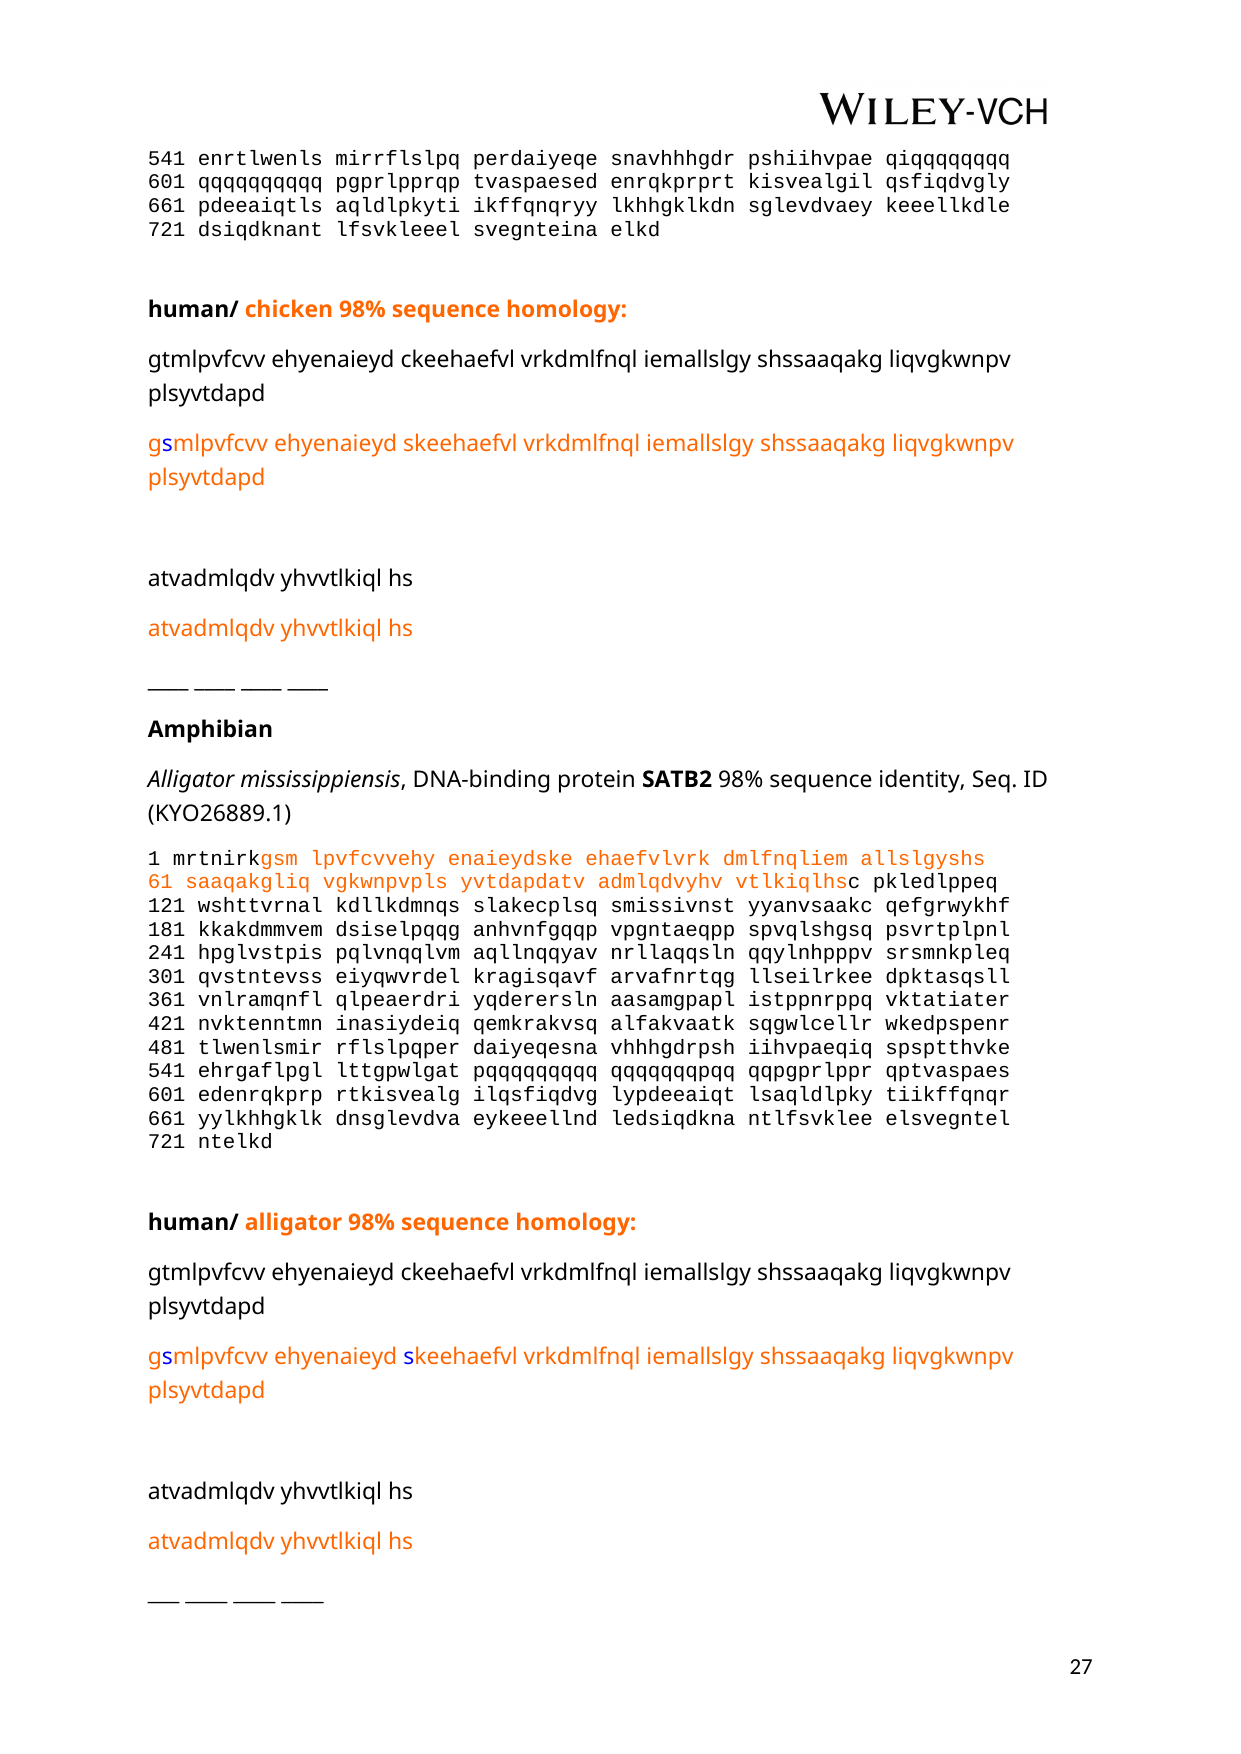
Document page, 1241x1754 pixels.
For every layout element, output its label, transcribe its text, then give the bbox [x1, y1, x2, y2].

text ____ ____ ____ ____ [148, 663, 1093, 694]
text gsmlpvfcvv ehyenaieyd skeehaefvl vrkdmlfnql iemallslgy shssaaqakg liqvgkwnpv plsyvtdapd [148, 427, 1093, 492]
text gtmlpvfcvv ehyenaieyd ckeehaefvl vrkdmlfnql iemallslgy shssaaqakg liqvgkwnpv plsyvtdapd [148, 343, 1093, 408]
text gtmlpvfcvv ehyenaieyd ckeehaefvl vrkdmlfnql iemallslgy shssaaqakg liqvgkwnpv plsyvtdapd [148, 1256, 1093, 1321]
text Alligator mississippiensis, DNA-binding protein SATB2 98% sequence identity, Seq. ID (KYO26889.1) [148, 763, 1093, 828]
text atvadmlqdv yhvvtlkiql hs [148, 562, 1093, 593]
text atvadmlqdv yhvvtlkiql hs [148, 612, 1093, 643]
picture [811, 73, 1056, 142]
text 1 mrtnirkgsm lpvfcvvehy enaieydske ehaefvlvrk dmlfnqliem allslgyshs 61 saaqakgliq vgkwnpvpls yvtdapdatv admlqdvyhv vtlkiqlhsc pkledlppeq 121 wshttvrnal kdllkdmnqs slakecplsq smissivnst yyanvsaakc qefgrwykhf 181 kkakdmmvem dsiselpqqg anhvnfgqqp vpgntaeqpp spvqlshgsq psvrtplpnl 241 hpglvstpis pqlvnqqlvm aqllnqqyav nrllaqqsln qqylnhpppv srsmnkpleq 301 qvstntevss eiyqwvrdel kragisqavf arvafnrtqg llseilrkee dpktasqsll 361 vnlramqnfl qlpeaerdri yqderersln aasamgpapl istppnrppq vktatiater 421 nvktenntmn inasiydeiq qemkrakvsq alfakvaatk sqgwlcellr wkedpspenr 481 tlwenlsmir rflslpqper daiyeqesna vhhhgdrpsh iihvpaeqiq spsptthvke 541 ehrgaflpgl lttgpwlgat pqqqqqqqqq qqqqqqqpqq qqpgprlppr qptvaspaes 601 edenrqkprp rtkisvealg ilqsfiqdvg lypdeeaiqt lsaqldlpky tiikffqnqr 661 yylkhhgklk dnsglevdva eykeeellnd ledsiqdkna ntlfsvklee elsvegntel 721 ntelkd [148, 848, 1093, 1155]
text human/ alligator 98% sequence homology: [148, 1205, 1093, 1237]
text human/ chicken 98% sequence homology: [148, 293, 1093, 324]
text Amphibian [148, 713, 1093, 744]
text ___ ____ ____ ____ [148, 1575, 1093, 1607]
text gsmlpvfcvv ehyenaieyd skeehaefvl vrkdmlfnql iemallslgy shssaaqakg liqvgkwnpv plsyvtdapd [148, 1340, 1093, 1405]
text atvadmlqdv yhvvtlkiql hs [148, 1474, 1093, 1506]
text atvadmlqdv yhvvtlkiql hs [148, 1525, 1093, 1556]
